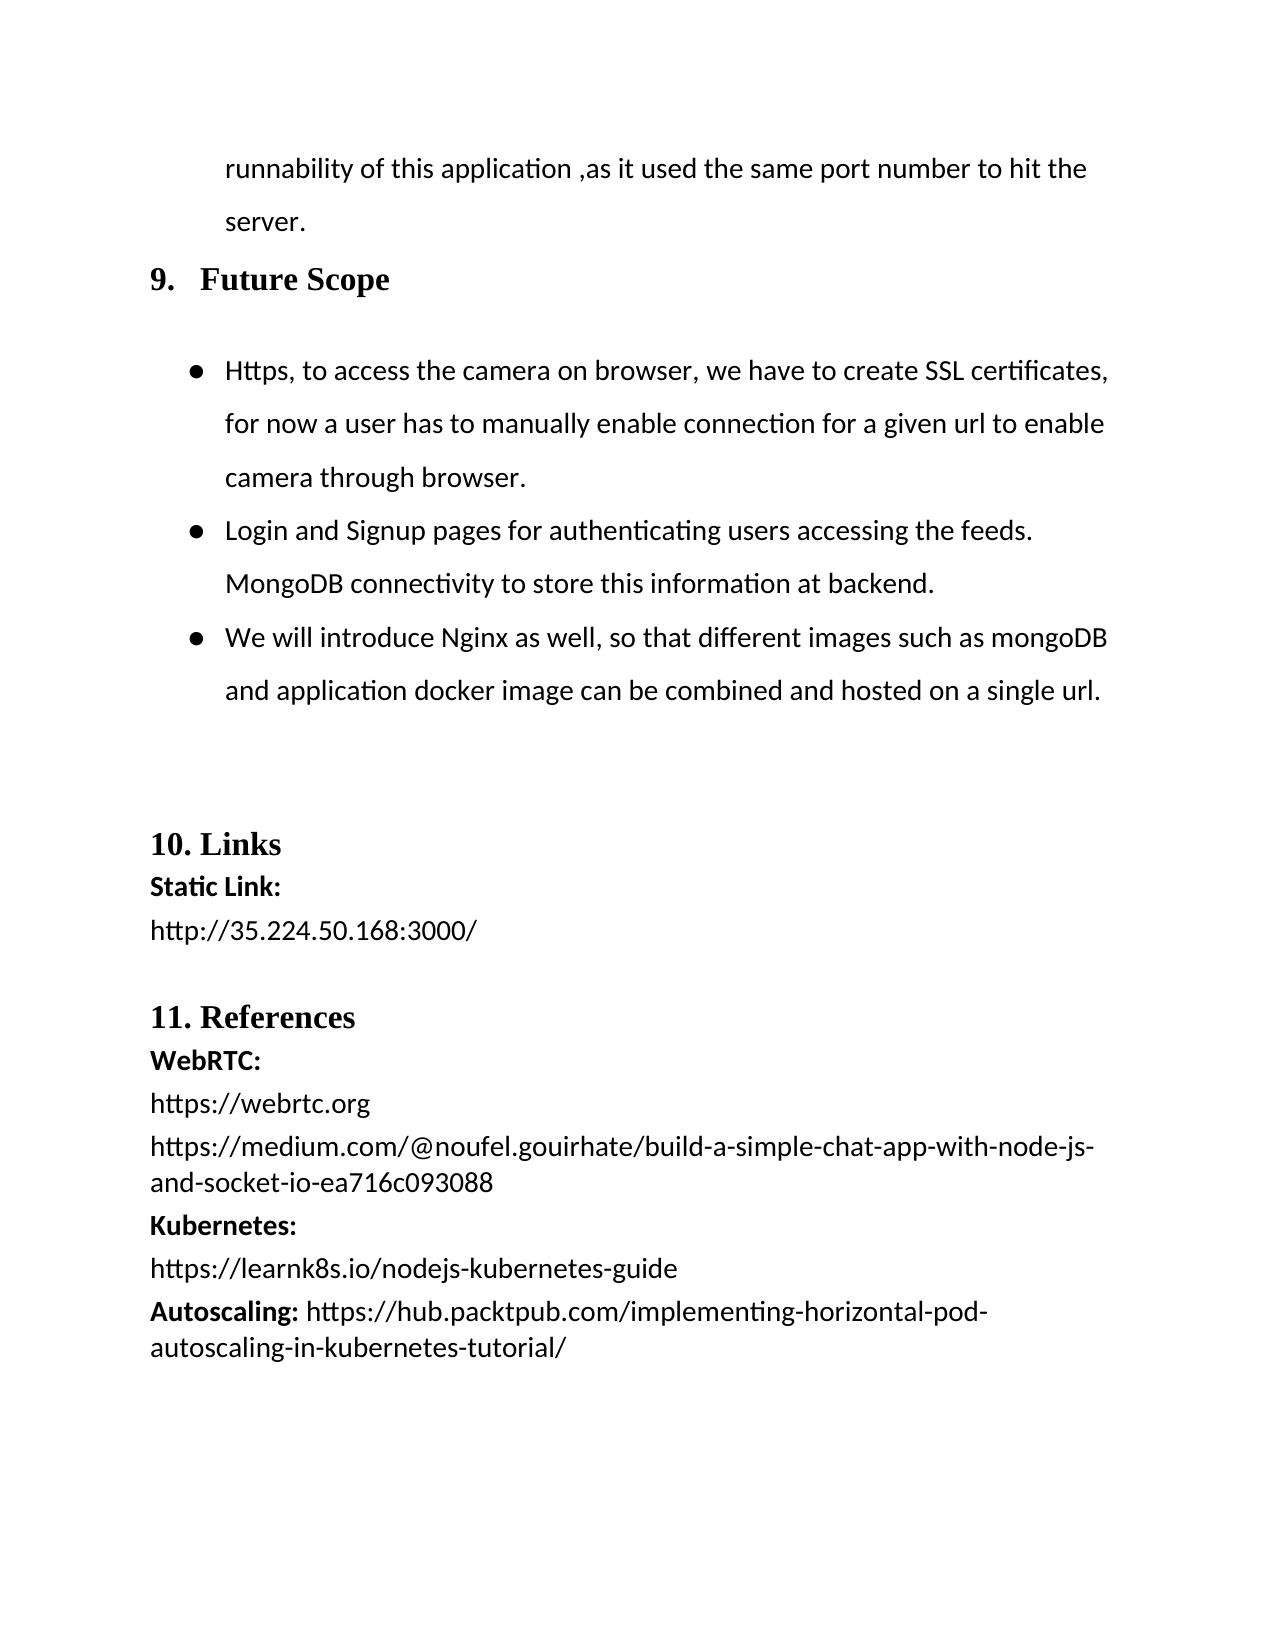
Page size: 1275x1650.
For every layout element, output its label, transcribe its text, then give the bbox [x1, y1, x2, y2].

text https://learnk8s.io/nodejs-kubernetes-guide [150, 1250, 1125, 1286]
list Login and Signup pages for authenticating users accessing the feeds. MongoDB connectivity to store this information at backend. [187, 512, 1125, 601]
text 9. Future Scope [150, 266, 1125, 297]
text https://webrtc.org [150, 1085, 1125, 1121]
list Https, to access the camera on browser, we have to create SSL certificates, for now a user has to manually enable connection for a given url to enable camera through browser. [187, 352, 1125, 494]
text 10. Links [150, 830, 1125, 861]
text 11. References [150, 1004, 1125, 1035]
text Static Link: [150, 868, 1125, 904]
text WebRTC: [150, 1042, 1125, 1078]
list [187, 150, 1125, 239]
text Kubernetes: [150, 1207, 1125, 1243]
list We will introduce Nginx as well, so that different images such as mongoDB and application docker image can be combined and hosted on a single url. [187, 619, 1125, 708]
text https://medium.com/@noufel.gouirhate/build-a-simple-chat-app-with-node-js-and-socket-io-ea716c093088 [150, 1128, 1125, 1200]
text Autoscaling: https://hub.packtpub.com/implementing-horizontal-pod-autoscaling-in-kubernetes-tutorial/ [150, 1293, 1125, 1365]
text http://35.224.50.168:3000/ [150, 912, 1125, 947]
